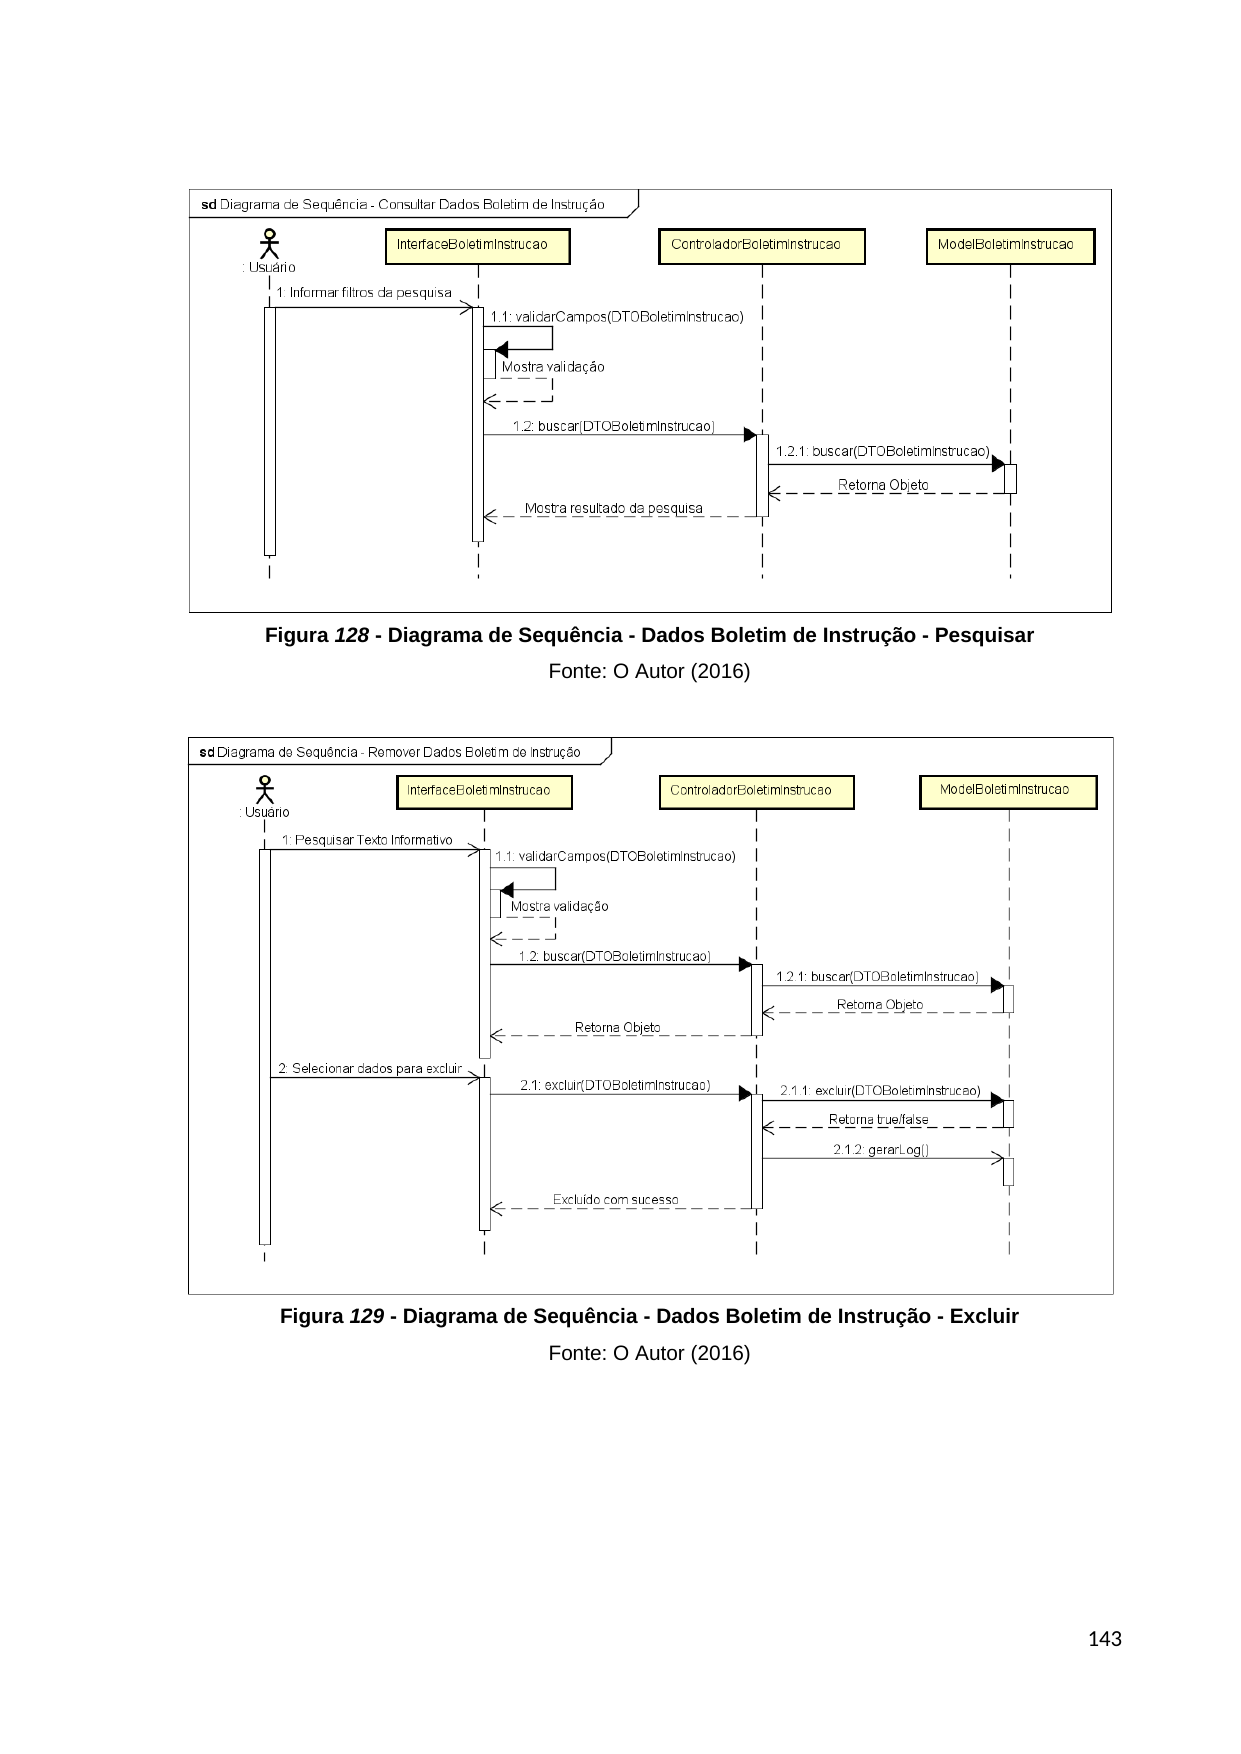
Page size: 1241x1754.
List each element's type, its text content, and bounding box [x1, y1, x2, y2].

text Fonte: O Autor (2016) [177, 1340, 1122, 1364]
picture [177, 726, 1123, 1304]
text Figura 129 - Diagrama de Sequência - Dados Boletim de Instrução - Excluir [177, 1304, 1122, 1328]
picture [177, 177, 1123, 623]
text Fonte: O Autor (2016) [177, 659, 1122, 683]
text Figura 128 - Diagrama de Sequência - Dados Boletim de Instrução - Pesquisar [177, 623, 1122, 647]
